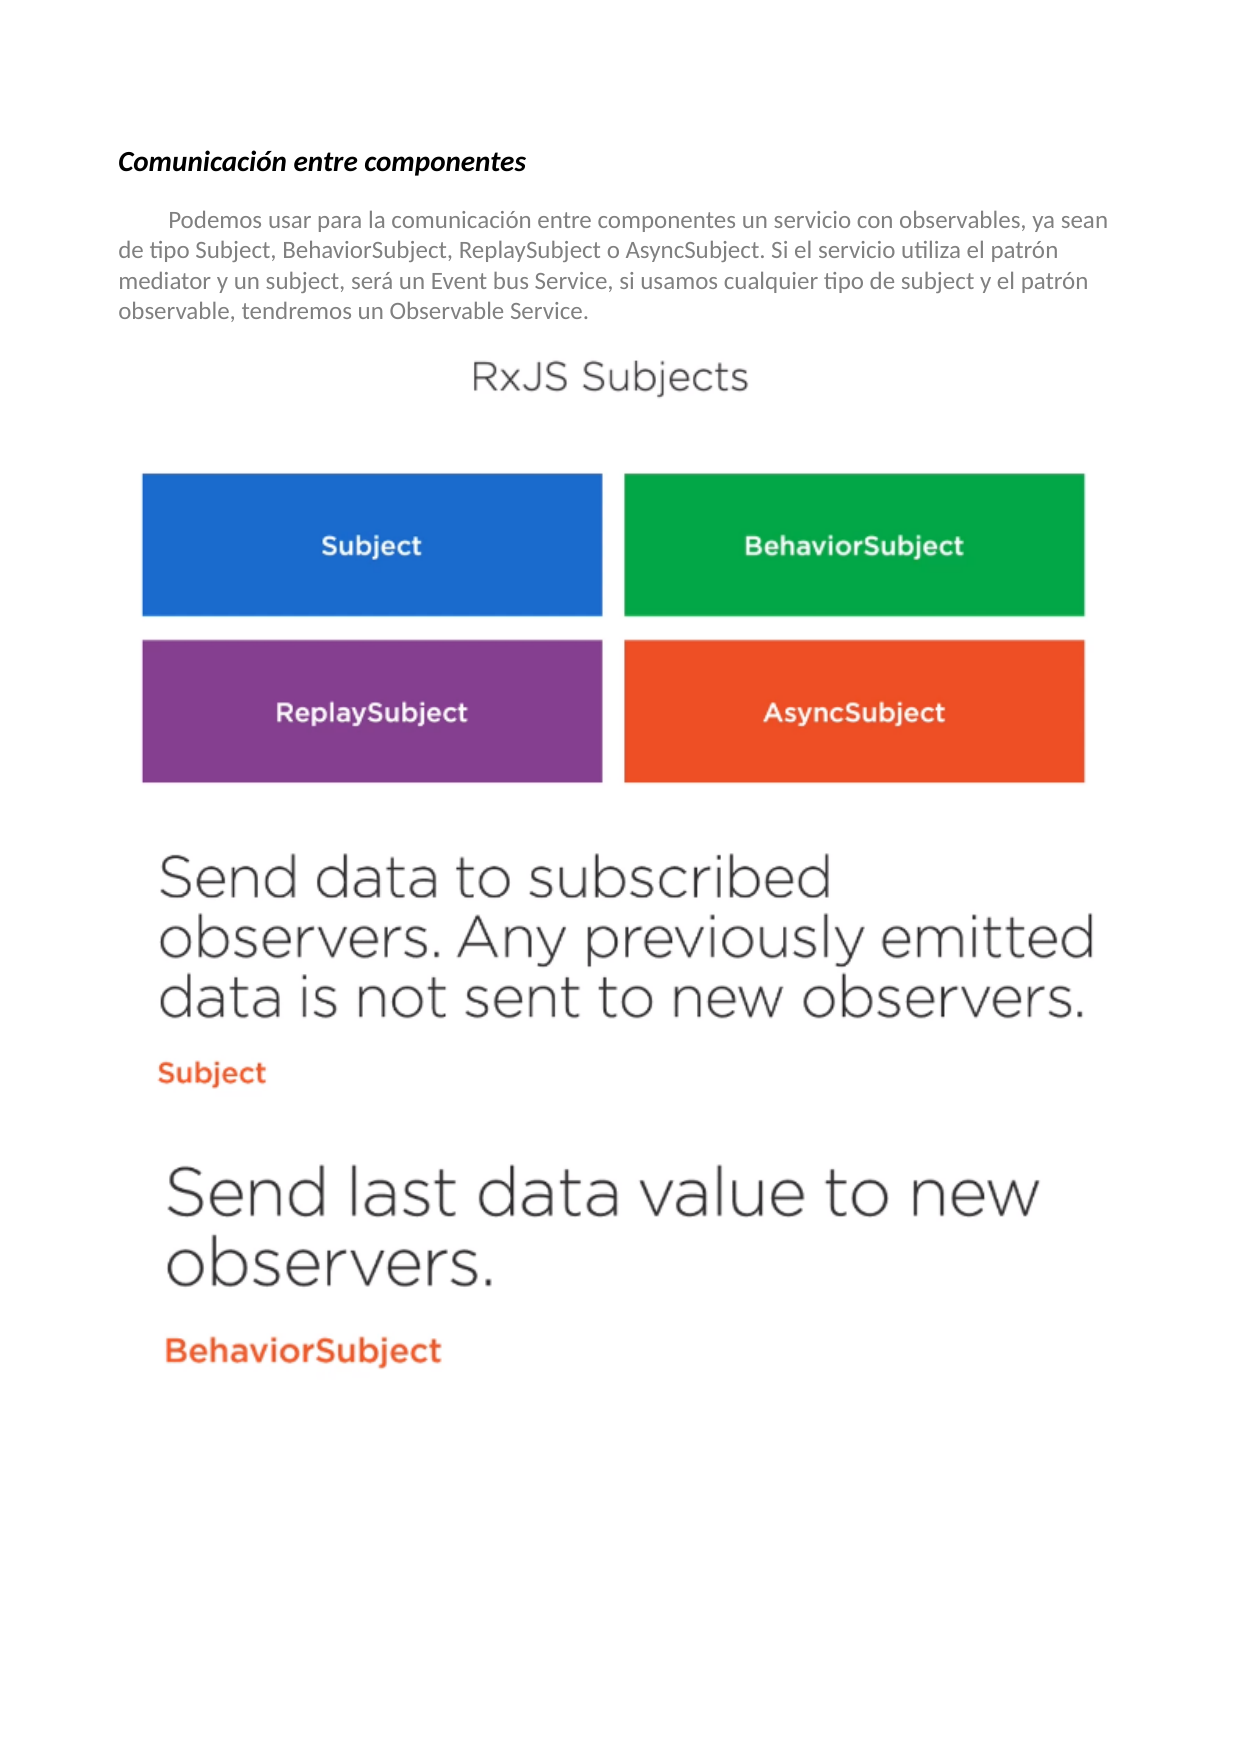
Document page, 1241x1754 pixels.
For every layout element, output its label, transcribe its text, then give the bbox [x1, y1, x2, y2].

picture [118, 1135, 1083, 1406]
picture [132, 350, 1097, 800]
text Podemos usar para la comunicación entre componentes un servicio con observables, ya sean de tipo Subject, BehaviorSubject, ReplaySubject o AsyncSubject. Si el servicio utiliza el patrón mediator y un subject, será un Event bus Service, si usamos cualquier tipo de subject y el patrón observable, tendremos un Observable Service. [118, 204, 1123, 326]
picture [147, 824, 1112, 1111]
subtitle Comunicación entre componentes [118, 143, 1123, 179]
